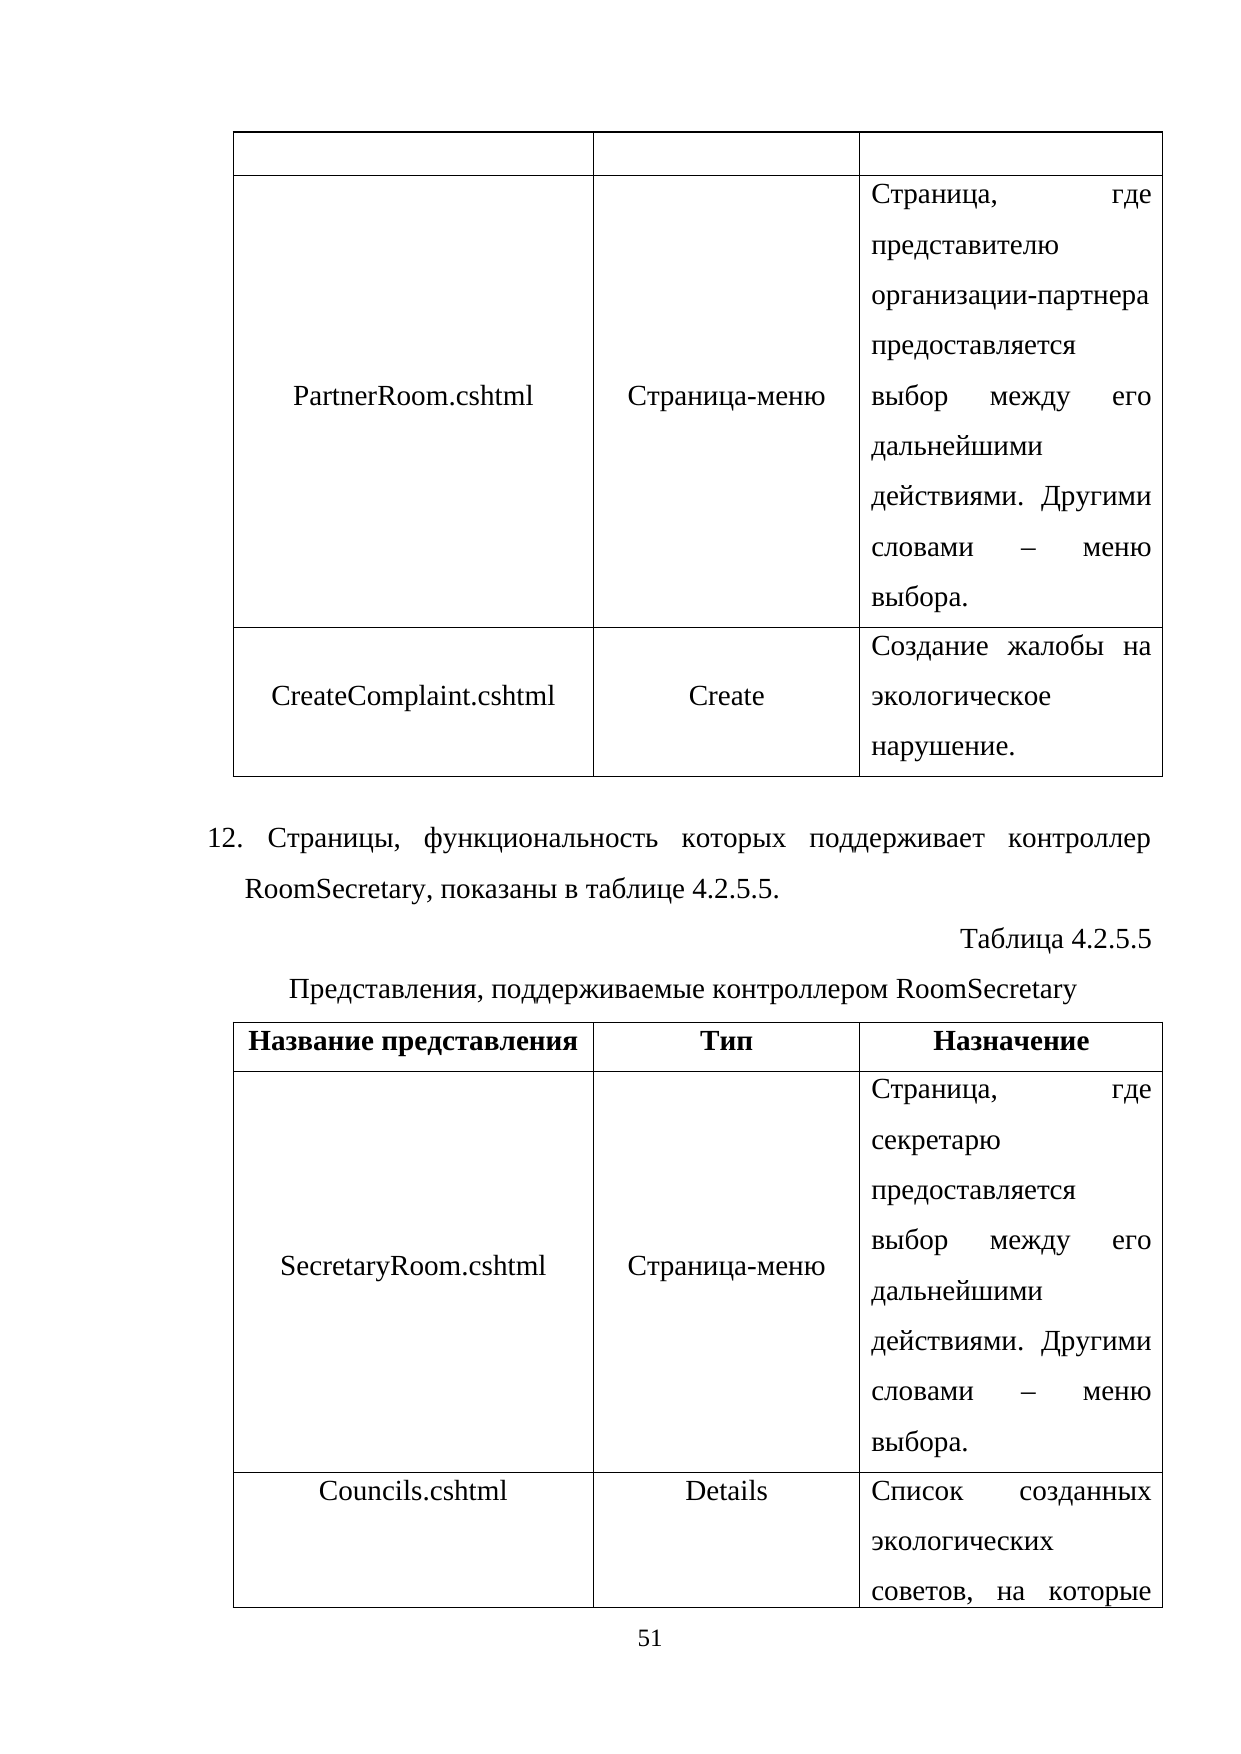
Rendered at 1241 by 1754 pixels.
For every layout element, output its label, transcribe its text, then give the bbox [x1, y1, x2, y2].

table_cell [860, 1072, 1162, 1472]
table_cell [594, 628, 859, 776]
list Страницы, функциональность которых поддерживает контроллер RoomSecretary, показаны в таблице 4.2.5.5. [207, 820, 1152, 904]
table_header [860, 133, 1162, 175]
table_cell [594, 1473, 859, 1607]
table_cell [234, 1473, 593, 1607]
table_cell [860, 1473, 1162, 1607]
text Таблица 4.2.5.5 [207, 921, 1152, 954]
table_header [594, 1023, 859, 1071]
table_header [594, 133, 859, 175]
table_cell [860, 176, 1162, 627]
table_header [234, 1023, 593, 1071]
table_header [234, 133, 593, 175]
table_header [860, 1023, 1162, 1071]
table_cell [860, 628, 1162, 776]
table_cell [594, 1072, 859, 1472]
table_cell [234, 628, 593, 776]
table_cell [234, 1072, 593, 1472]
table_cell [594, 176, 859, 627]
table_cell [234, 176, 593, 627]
text Представления, поддерживаемые контроллером RoomSecretary [207, 971, 1152, 1005]
